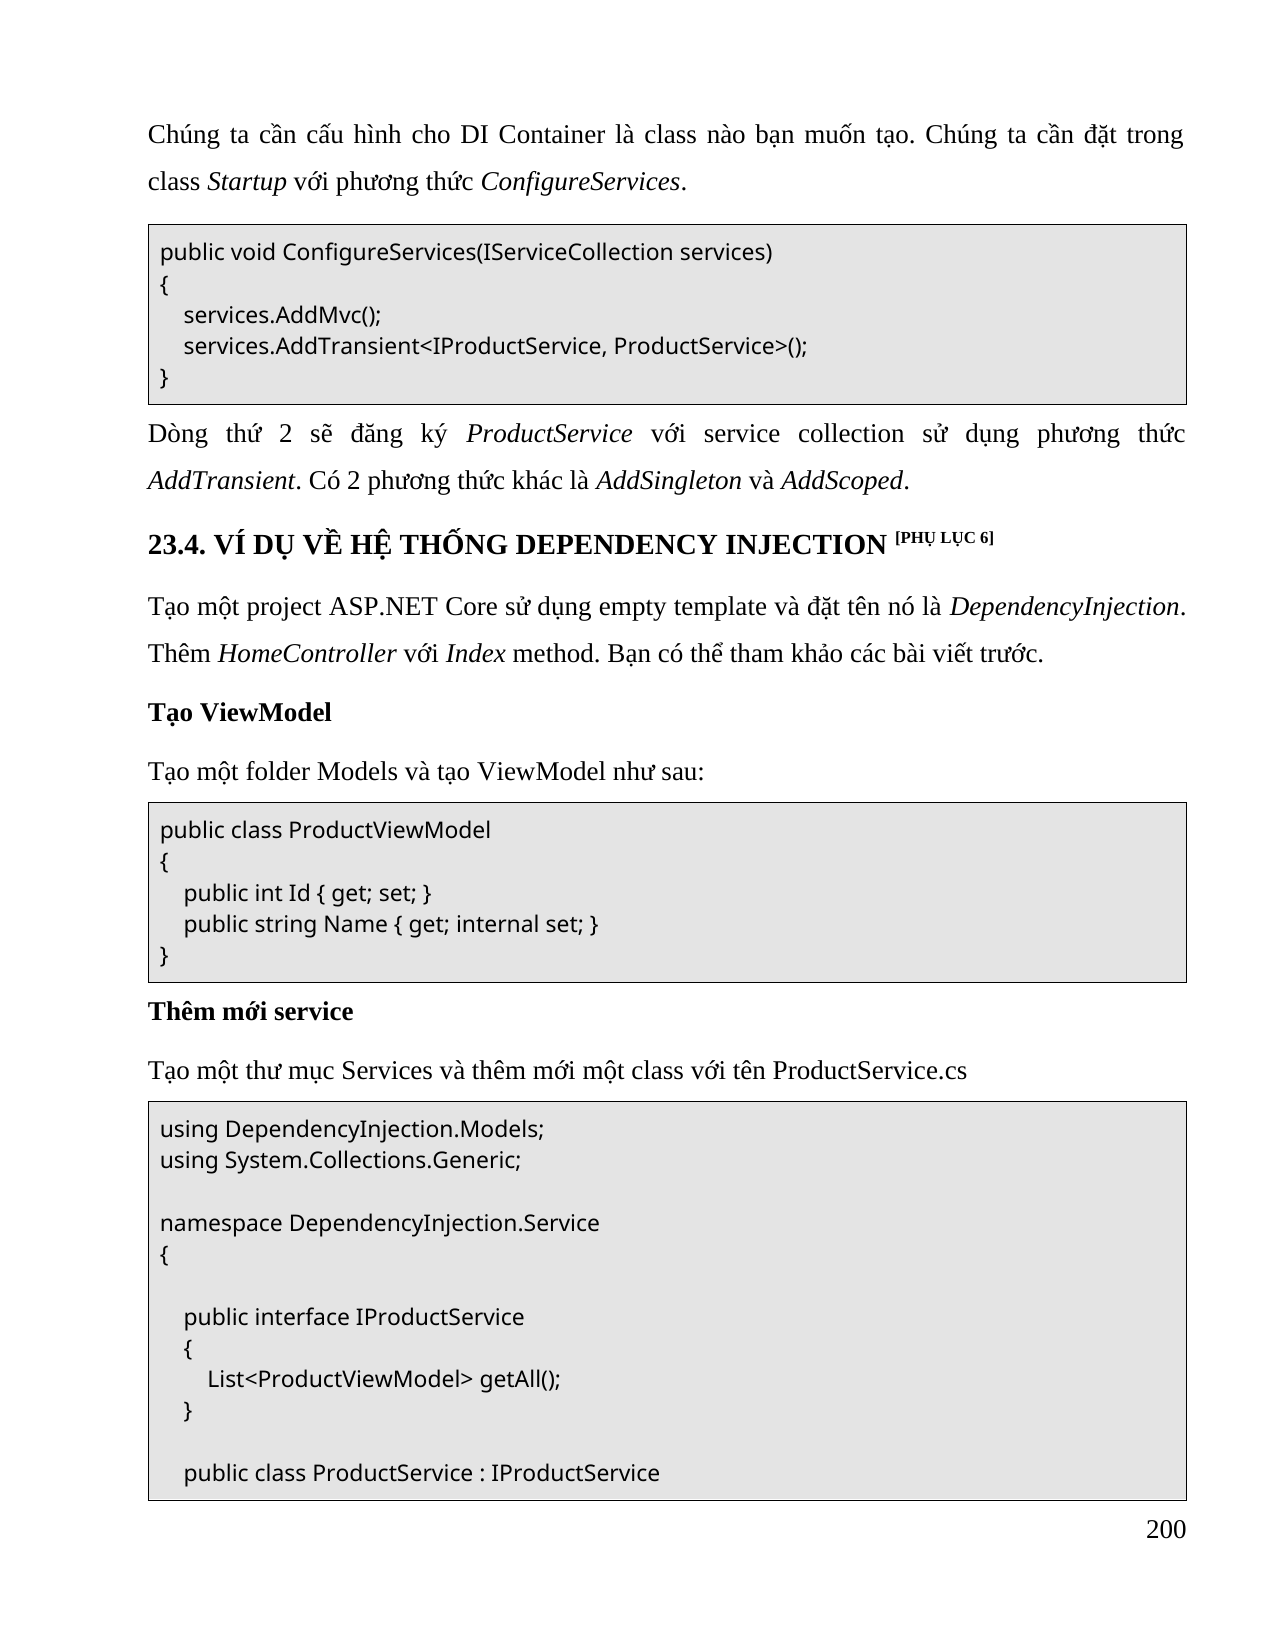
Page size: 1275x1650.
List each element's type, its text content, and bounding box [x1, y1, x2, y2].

subtitle 23.4. Ví dụ về hệ thống Dependency Injection [Phụ lục 6] [148, 527, 1186, 561]
text Tạo một project ASP.NET Core sử dụng empty template và đặt tên nó là DependencyInjection. Thêm HomeController với Index method. Bạn có thể tham khảo các bài viết trước. [148, 590, 1186, 668]
text Thêm mới service [148, 995, 1186, 1026]
table_header public class ProductViewModel { public int Id { get; set; } public string Name { get; internal set; } } [149, 803, 1186, 982]
text Dòng thứ 2 sẽ đăng ký ProductService với service collection sử dụng phương thức AddTransient. Có 2 phương thức khác là AddSingleton và AddScoped. [148, 417, 1186, 495]
text Tạo một folder Models và tạo ViewModel như sau: [148, 755, 1186, 786]
table_header public void ConfigureServices(IServiceCollection services) { services.AddMvc(); services.AddTransient<IProductService, ProductService>(); } [149, 225, 1186, 404]
text Tạo ViewModel [148, 696, 1186, 727]
text Chúng ta cần cấu hình cho DI Container là class nào bạn muốn tạo. Chúng ta cần đặt trong class Startup với phương thức ConfigureServices. [148, 118, 1186, 196]
text Tạo một thư mục Services và thêm mới một class với tên ProductService.cs [148, 1054, 1186, 1085]
